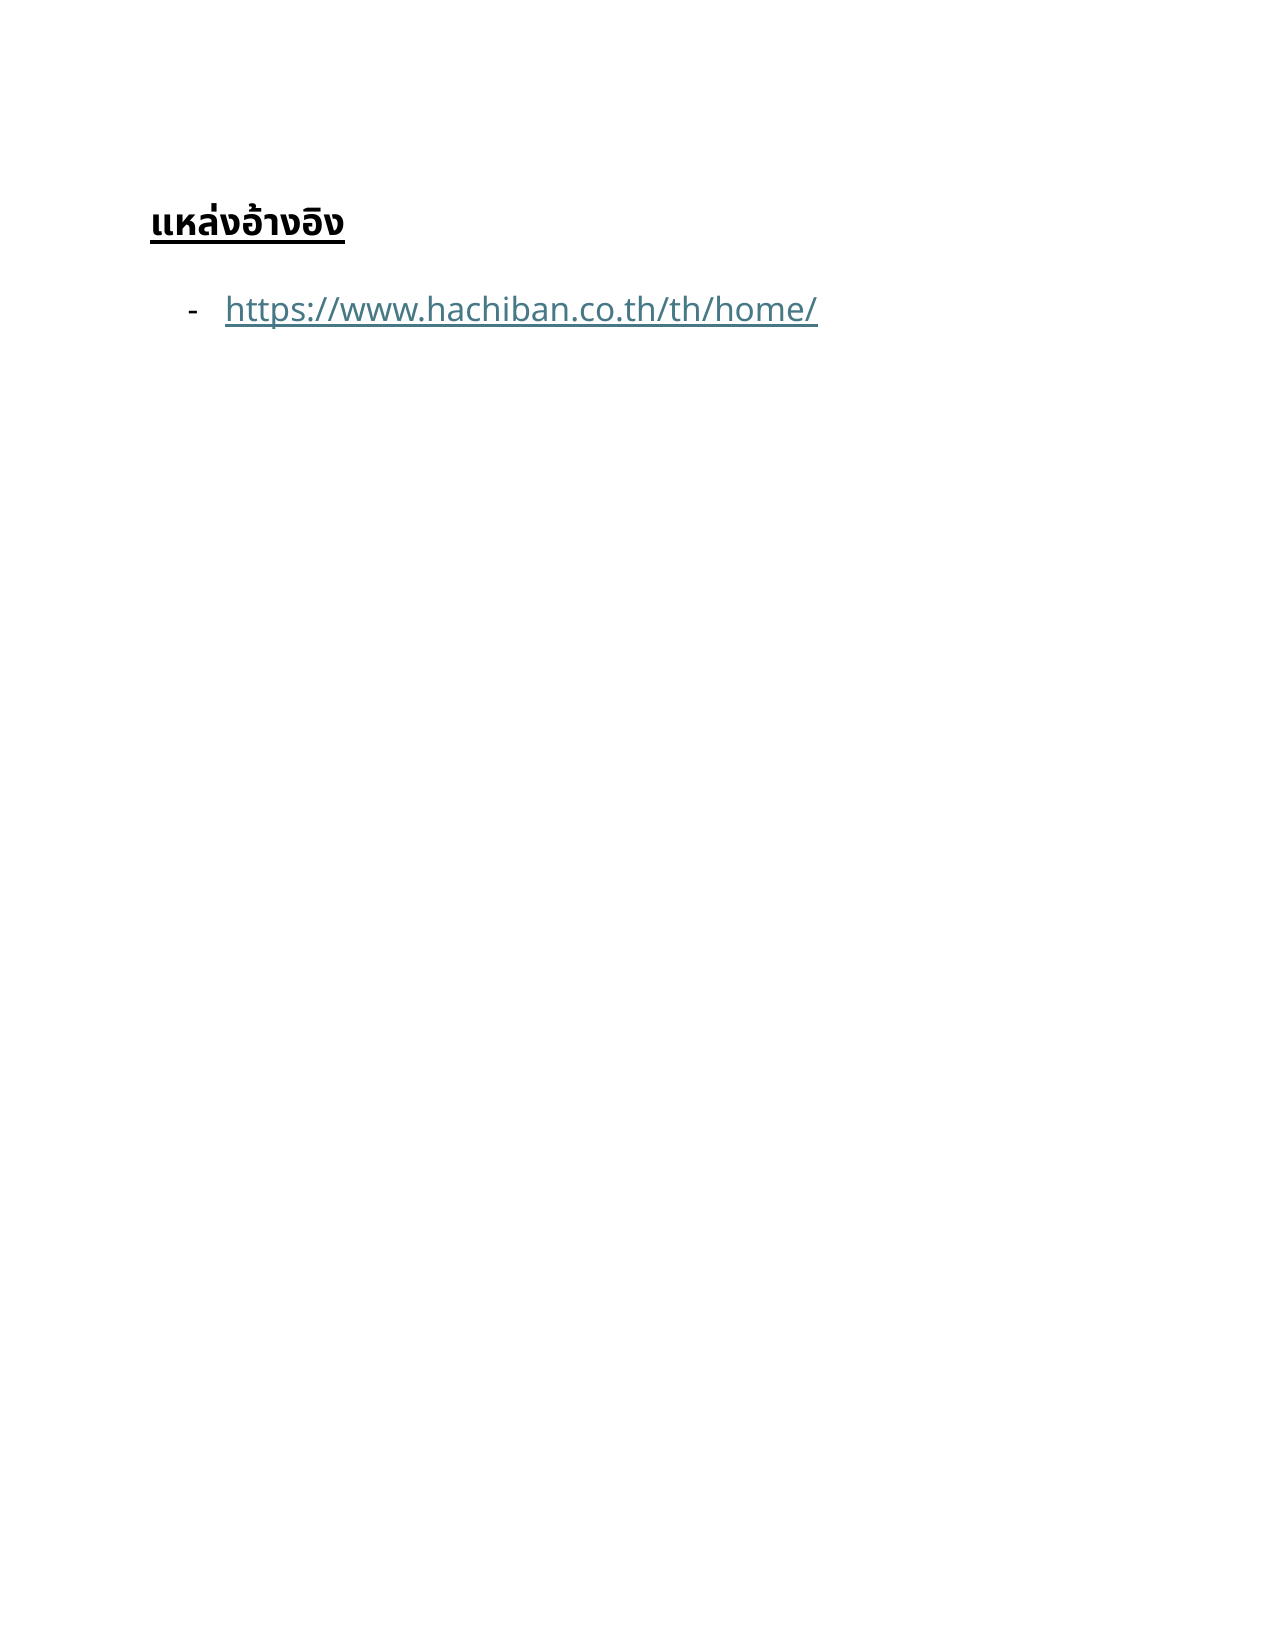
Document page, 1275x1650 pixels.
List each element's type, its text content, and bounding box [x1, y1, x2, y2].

list https://www.hachiban.co.th/th/home/ [187, 286, 1125, 332]
text แหล่งอ้างอิง [150, 195, 1125, 286]
